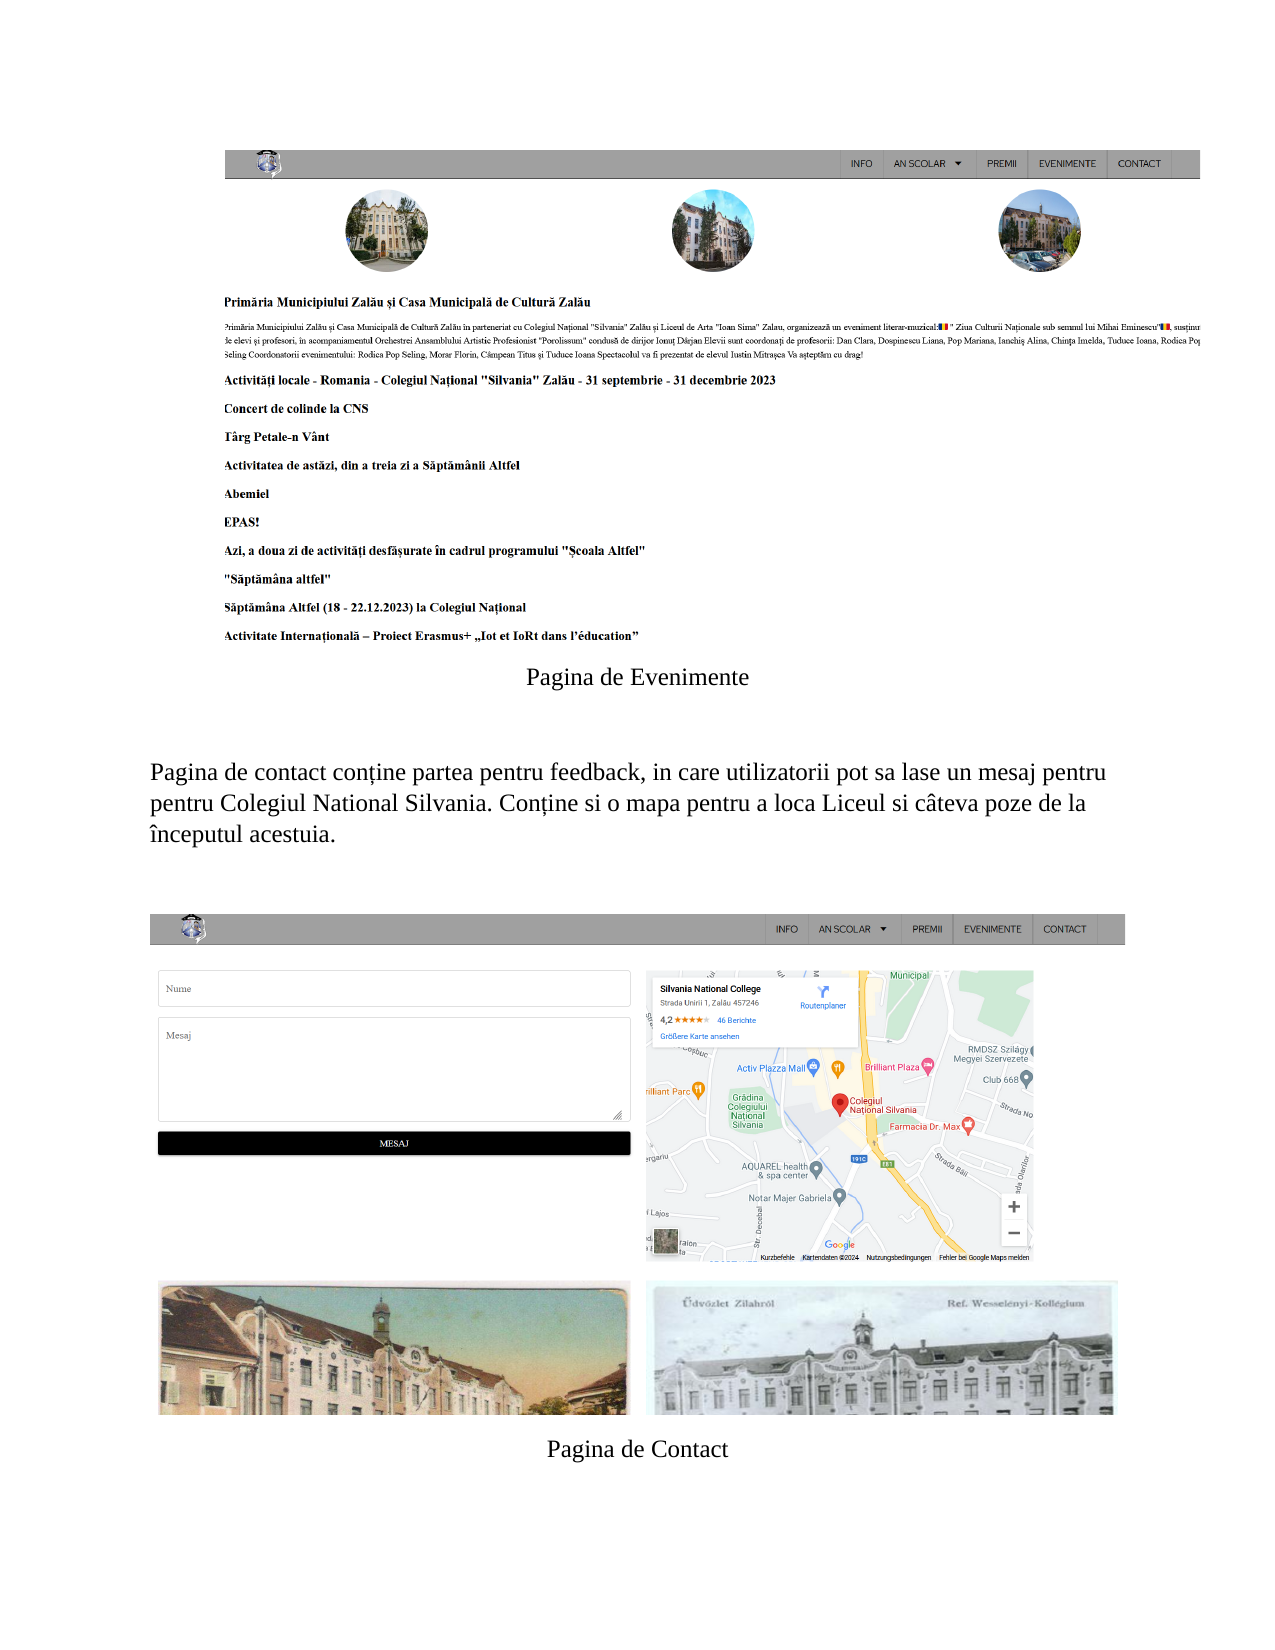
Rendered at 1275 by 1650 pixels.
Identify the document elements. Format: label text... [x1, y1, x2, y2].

text Pagina de contact conține partea pentru feedback, in care utilizatorii pot sa lase un mesaj pentru pentru Colegiul National Silvania. Conține si o mapa pentru a loca Liceul si câteva poze de la începutul acestuia. [150, 757, 1125, 848]
text Pagina de Evenimente [150, 662, 1125, 690]
picture [150, 914, 1125, 1415]
picture [225, 150, 1200, 643]
text Pagina de Contact [150, 1434, 1125, 1462]
